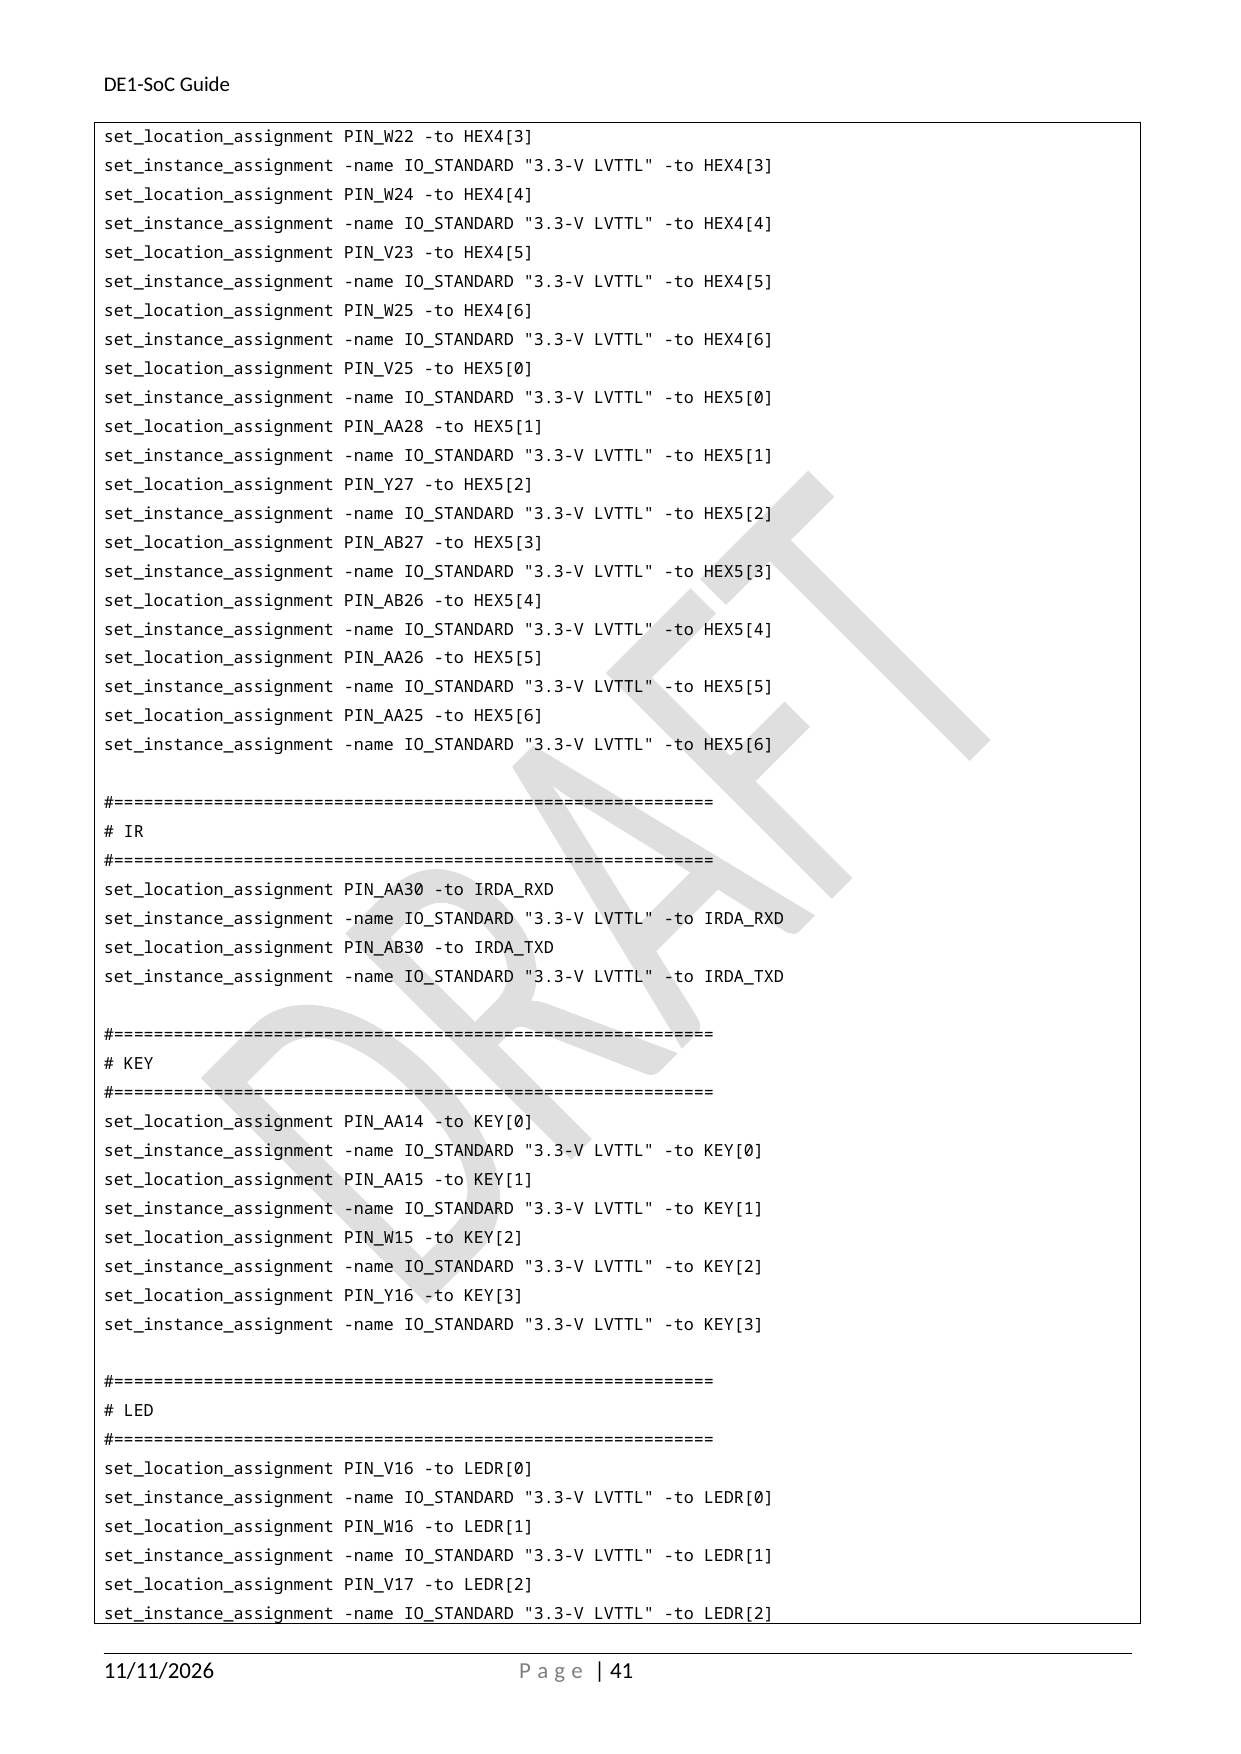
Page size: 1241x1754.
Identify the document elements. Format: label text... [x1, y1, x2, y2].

text # IR [95, 817, 1140, 842]
text set_instance_assignment -name IO_STANDARD "3.3-V LVTTL" -to HEX4[5] [95, 266, 1140, 292]
text set_location_assignment PIN_AA25 -to HEX5[6] [95, 701, 1140, 727]
text set_location_assignment PIN_Y27 -to HEX5[2] [95, 469, 1140, 495]
text #============================================================ [95, 1019, 1140, 1045]
text set_instance_assignment -name IO_STANDARD "3.3-V LVTTL" -to KEY[3] [95, 1309, 1140, 1335]
text set_instance_assignment -name IO_STANDARD "3.3-V LVTTL" -to HEX5[2] [95, 498, 1140, 524]
text set_instance_assignment -name IO_STANDARD "3.3-V LVTTL" -to HEX5[0] [95, 382, 1140, 408]
text set_instance_assignment -name IO_STANDARD "3.3-V LVTTL" -to HEX4[4] [95, 208, 1140, 234]
text #============================================================ [95, 1367, 1140, 1393]
text set_location_assignment PIN_V17 -to LEDR[2] [95, 1569, 1140, 1595]
text set_location_assignment PIN_V16 -to LEDR[0] [95, 1454, 1140, 1479]
text set_instance_assignment -name IO_STANDARD "3.3-V LVTTL" -to HEX5[4] [95, 614, 1140, 640]
text set_location_assignment PIN_W22 -to HEX4[3] [95, 123, 1140, 147]
text #============================================================ [95, 788, 1140, 813]
text set_instance_assignment -name IO_STANDARD "3.3-V LVTTL" -to HEX4[3] [95, 151, 1140, 176]
text set_location_assignment PIN_AA28 -to HEX5[1] [95, 411, 1140, 437]
text #============================================================ [95, 1425, 1140, 1451]
text set_instance_assignment -name IO_STANDARD "3.3-V LVTTL" -to HEX5[3] [95, 556, 1140, 582]
text set_location_assignment PIN_V23 -to HEX4[5] [95, 237, 1140, 263]
text set_instance_assignment -name IO_STANDARD "3.3-V LVTTL" -to KEY[2] [95, 1251, 1140, 1277]
text set_location_assignment PIN_Y16 -to KEY[3] [95, 1280, 1140, 1306]
text #============================================================ [95, 1077, 1140, 1103]
text #============================================================ [95, 846, 1140, 871]
text # KEY [95, 1048, 1140, 1074]
text set_location_assignment PIN_AB26 -to HEX5[4] [95, 585, 1140, 611]
text set_instance_assignment -name IO_STANDARD "3.3-V LVTTL" -to KEY[0] [95, 1135, 1140, 1161]
text set_instance_assignment -name IO_STANDARD "3.3-V LVTTL" -to IRDA_RXD [95, 903, 1140, 929]
text set_instance_assignment -name IO_STANDARD "3.3-V LVTTL" -to KEY[1] [95, 1193, 1140, 1219]
text set_location_assignment PIN_AA14 -to KEY[0] [95, 1106, 1140, 1132]
text set_instance_assignment -name IO_STANDARD "3.3-V LVTTL" -to LEDR[2] [95, 1598, 1140, 1623]
text set_instance_assignment -name IO_STANDARD "3.3-V LVTTL" -to HEX5[5] [95, 672, 1140, 698]
text set_instance_assignment -name IO_STANDARD "3.3-V LVTTL" -to LEDR[0] [95, 1483, 1140, 1508]
text set_location_assignment PIN_AB27 -to HEX5[3] [95, 527, 1140, 553]
text # LED [95, 1396, 1140, 1422]
text set_instance_assignment -name IO_STANDARD "3.3-V LVTTL" -to HEX5[1] [95, 440, 1140, 466]
text set_location_assignment PIN_W24 -to HEX4[4] [95, 179, 1140, 205]
text set_location_assignment PIN_AA15 -to KEY[1] [95, 1164, 1140, 1190]
text set_location_assignment PIN_AB30 -to IRDA_TXD [95, 932, 1140, 958]
text set_instance_assignment -name IO_STANDARD "3.3-V LVTTL" -to IRDA_TXD [95, 961, 1140, 987]
text set_location_assignment PIN_W25 -to HEX4[6] [95, 295, 1140, 321]
text set_location_assignment PIN_V25 -to HEX5[0] [95, 353, 1140, 379]
text set_instance_assignment -name IO_STANDARD "3.3-V LVTTL" -to LEDR[1] [95, 1541, 1140, 1566]
text set_location_assignment PIN_W16 -to LEDR[1] [95, 1512, 1140, 1537]
text set_location_assignment PIN_AA30 -to IRDA_RXD [95, 874, 1140, 900]
text set_location_assignment PIN_AA26 -to HEX5[5] [95, 643, 1140, 669]
text set_instance_assignment -name IO_STANDARD "3.3-V LVTTL" -to HEX5[6] [95, 730, 1140, 756]
text set_instance_assignment -name IO_STANDARD "3.3-V LVTTL" -to HEX4[6] [95, 324, 1140, 350]
text set_location_assignment PIN_W15 -to KEY[2] [95, 1222, 1140, 1248]
